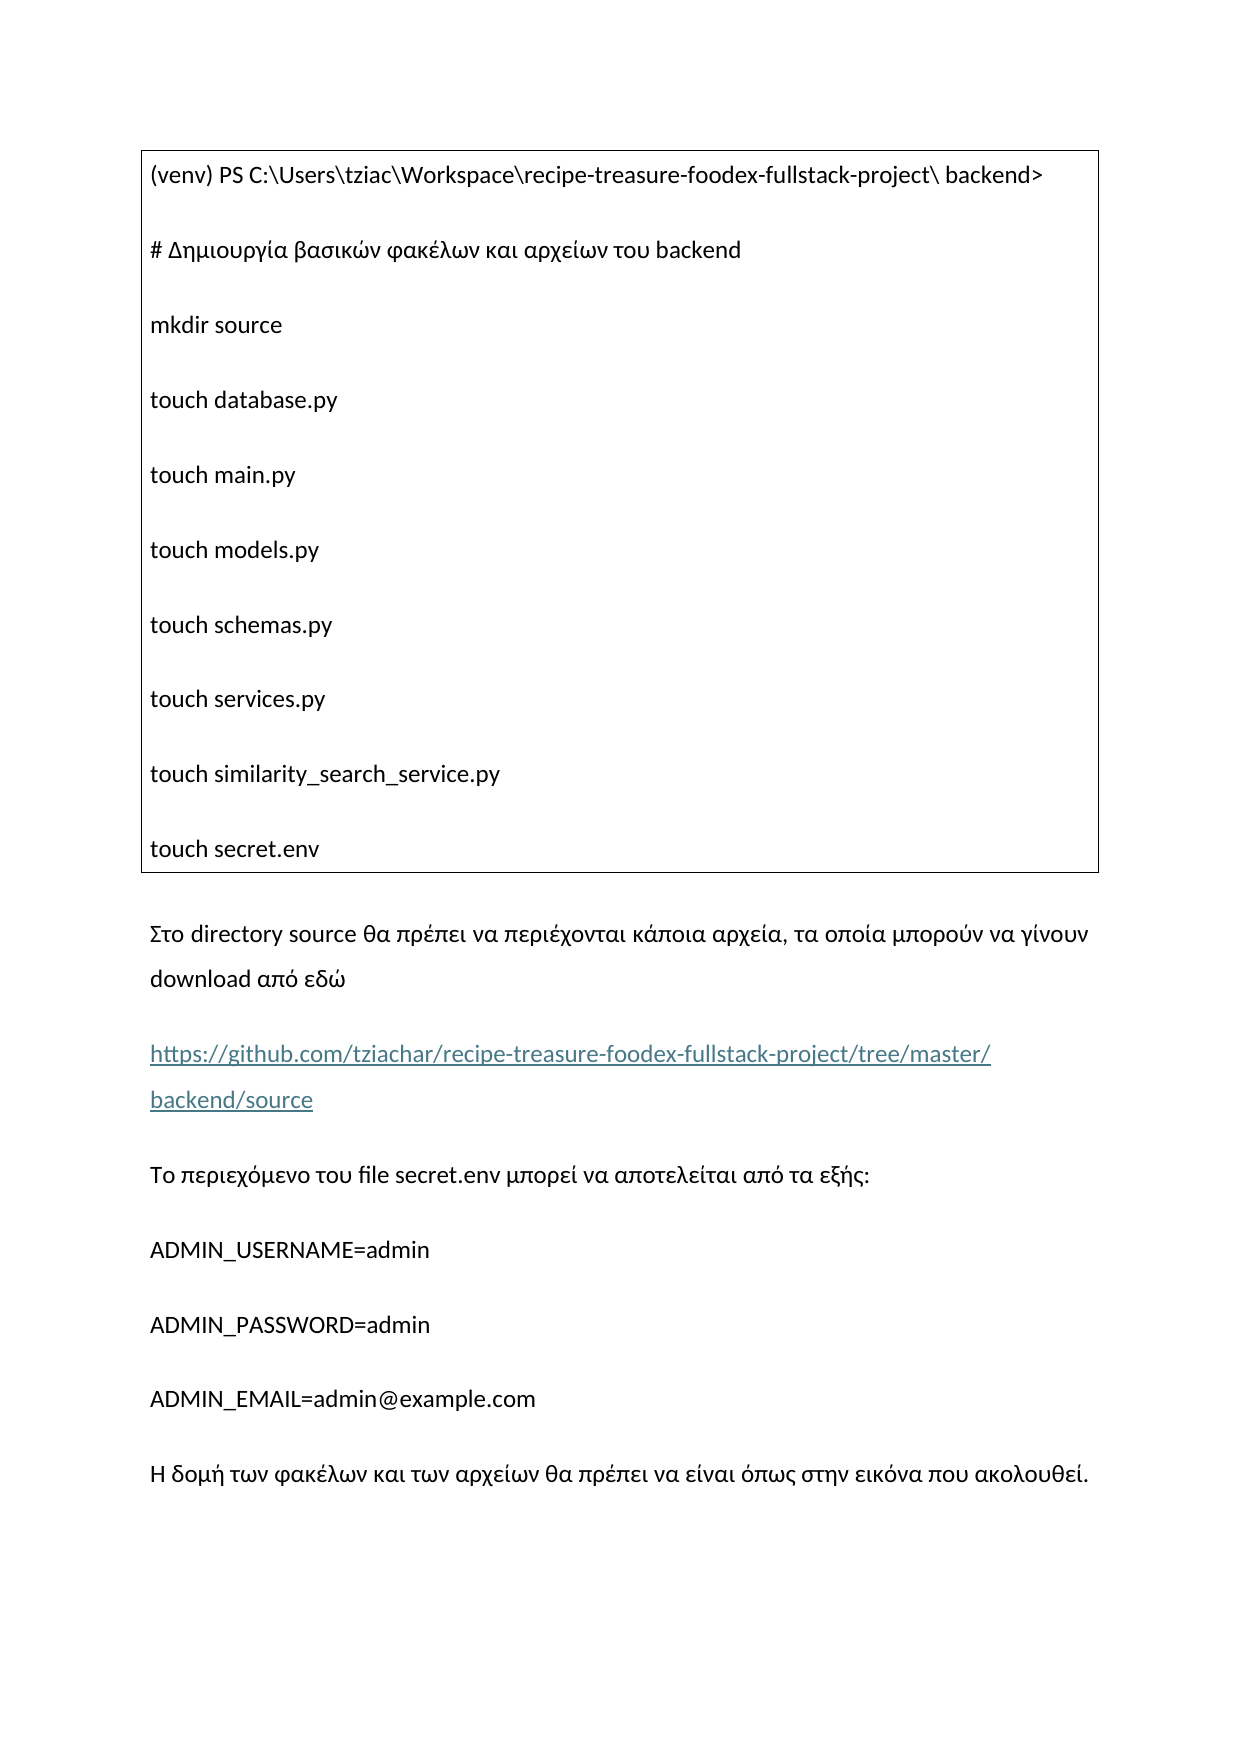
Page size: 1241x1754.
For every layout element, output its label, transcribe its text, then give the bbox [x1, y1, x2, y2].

text # Δημιουργία βασικών φακέλων και αρχείων του backend [142, 225, 1098, 265]
text touch services.py [142, 674, 1098, 714]
text touch schemas.py [142, 599, 1098, 639]
text touch database.py [142, 375, 1098, 414]
text Στο directory source θα πρέπει να περιέχονται κάποια αρχεία, τα οποία μπορούν να γίνουν download από εδώ [150, 918, 1090, 994]
text touch main.py [142, 449, 1098, 489]
text ADMIN_USERNAME=admin [150, 1234, 1090, 1264]
text https://github.com/tziachar/recipe-treasure-foodex-fullstack-project/tree/master/backend/source [150, 1038, 1090, 1114]
text Η δομή των φακέλων και των αρχείων θα πρέπει να είναι όπως στην εικόνα που ακολουθεί. [150, 1458, 1090, 1489]
text mkdir source [142, 300, 1098, 340]
text ADMIN_PASSWORD=admin [150, 1309, 1090, 1339]
text ADMIN_EMAIL=admin@example.com [150, 1384, 1090, 1414]
text Το περιεχόμενο του file secret.env μπορεί να αποτελείται από τα εξής: [150, 1159, 1090, 1189]
text touch models.py [142, 524, 1098, 564]
text (venv) PS C:\Users\tziac\Workspace\recipe-treasure-foodex-fullstack-project\ backend> [142, 151, 1098, 190]
text touch secret.env [142, 824, 1098, 872]
text touch similarity_search_service.py [142, 749, 1098, 789]
